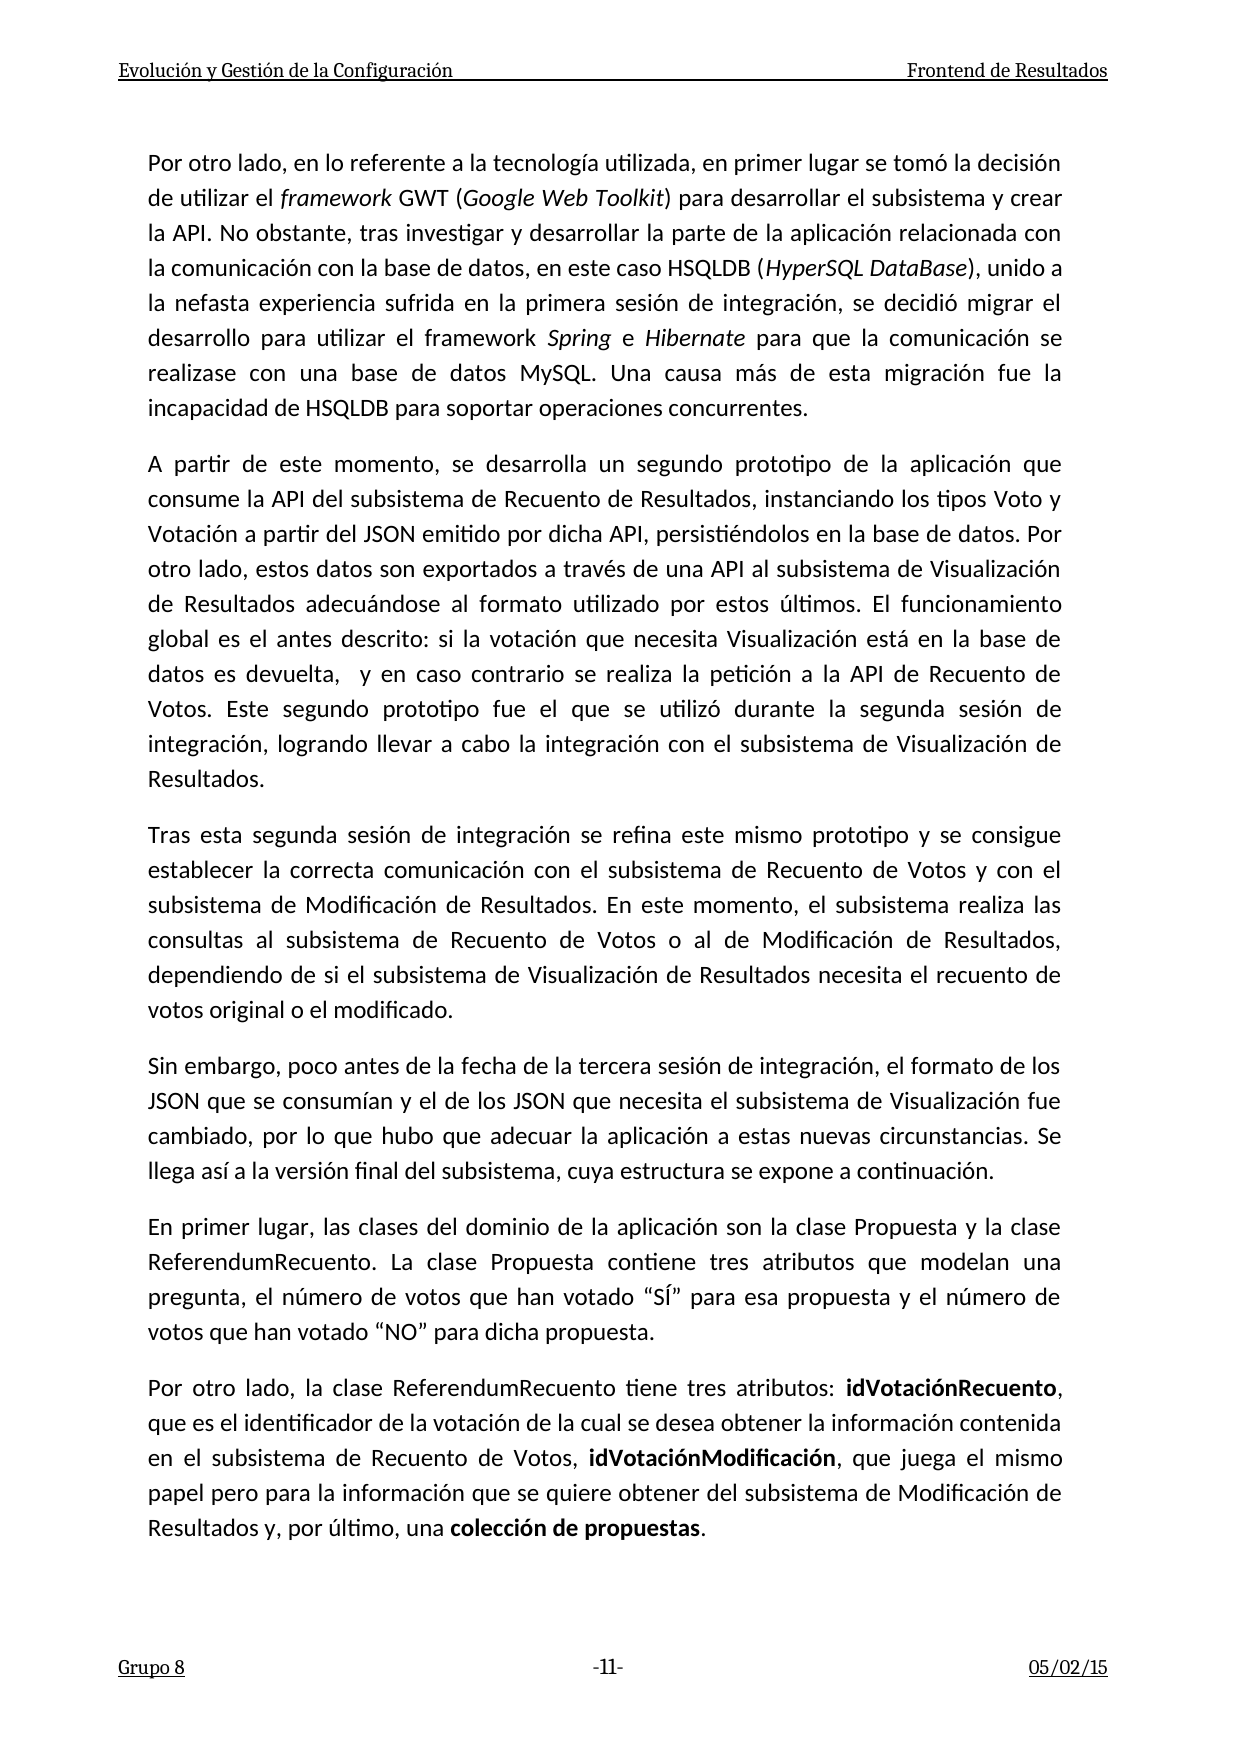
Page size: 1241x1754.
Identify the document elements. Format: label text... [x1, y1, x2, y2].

text Por otro lado, la clase ReferendumRecuento tiene tres atributos: idVotaciónRecuento, que es el identificador de la votación de la cual se desea obtener la información contenida en el subsistema de Recuento de Votos, idVotaciónModificación, que juega el mismo papel pero para la información que se quiere obtener del subsistema de Modificación de Resultados y, por último, una colección de propuestas. [148, 1372, 1063, 1542]
text En primer lugar, las clases del dominio de la aplicación son la clase Propuesta y la clase ReferendumRecuento. La clase Propuesta contiene tres atributos que modelan una pregunta, el número de votos que han votado “SÍ” para esa propuesta y el número de votos que han votado “NO” para dicha propuesta. [148, 1211, 1063, 1346]
text A partir de este momento, se desarrolla un segundo prototipo de la aplicación que consume la API del subsistema de Recuento de Resultados, instanciando los tipos Voto y Votación a partir del JSON emitido por dicha API, persistiéndolos en la base de datos. Por otro lado, estos datos son exportados a través de una API al subsistema de Visualización de Resultados adecuándose al formato utilizado por estos últimos. El funcionamiento global es el antes descrito: si la votación que necesita Visualización está en la base de datos es devuelta, y en caso contrario se realiza la petición a la API de Recuento de Votos. Este segundo prototipo fue el que se utilizó durante la segunda sesión de integración, logrando llevar a cabo la integración con el subsistema de Visualización de Resultados. [148, 448, 1063, 794]
text Por otro lado, en lo referente a la tecnología utilizada, en primer lugar se tomó la decisión de utilizar el framework GWT (Google Web Toolkit) para desarrollar el subsistema y crear la API. No obstante, tras investigar y desarrollar la parte de la aplicación relacionada con la comunicación con la base de datos, en este caso HSQLDB (HyperSQL DataBase), unido a la nefasta experiencia sufrida en la primera sesión de integración, se decidió migrar el desarrollo para utilizar el framework Spring e Hibernate para que la comunicación se realizase con una base de datos MySQL. Una causa más de esta migración fue la incapacidad de HSQLDB para soportar operaciones concurrentes. [148, 148, 1063, 423]
text Sin embargo, poco antes de la fecha de la tercera sesión de integración, el formato de los JSON que se consumían y el de los JSON que necesita el subsistema de Visualización fue cambiado, por lo que hubo que adecuar la aplicación a estas nuevas circunstancias. Se llega así a la versión final del subsistema, cuya estructura se expone a continuación. [148, 1050, 1063, 1186]
text Tras esta segunda sesión de integración se refina este mismo prototipo y se consigue establecer la correcta comunicación con el subsistema de Recuento de Votos y con el subsistema de Modificación de Resultados. En este momento, el subsistema realiza las consultas al subsistema de Recuento de Votos o al de Modificación de Resultados, dependiendo de si el subsistema de Visualización de Resultados necesita el recuento de votos original o el modificado. [148, 819, 1063, 1025]
